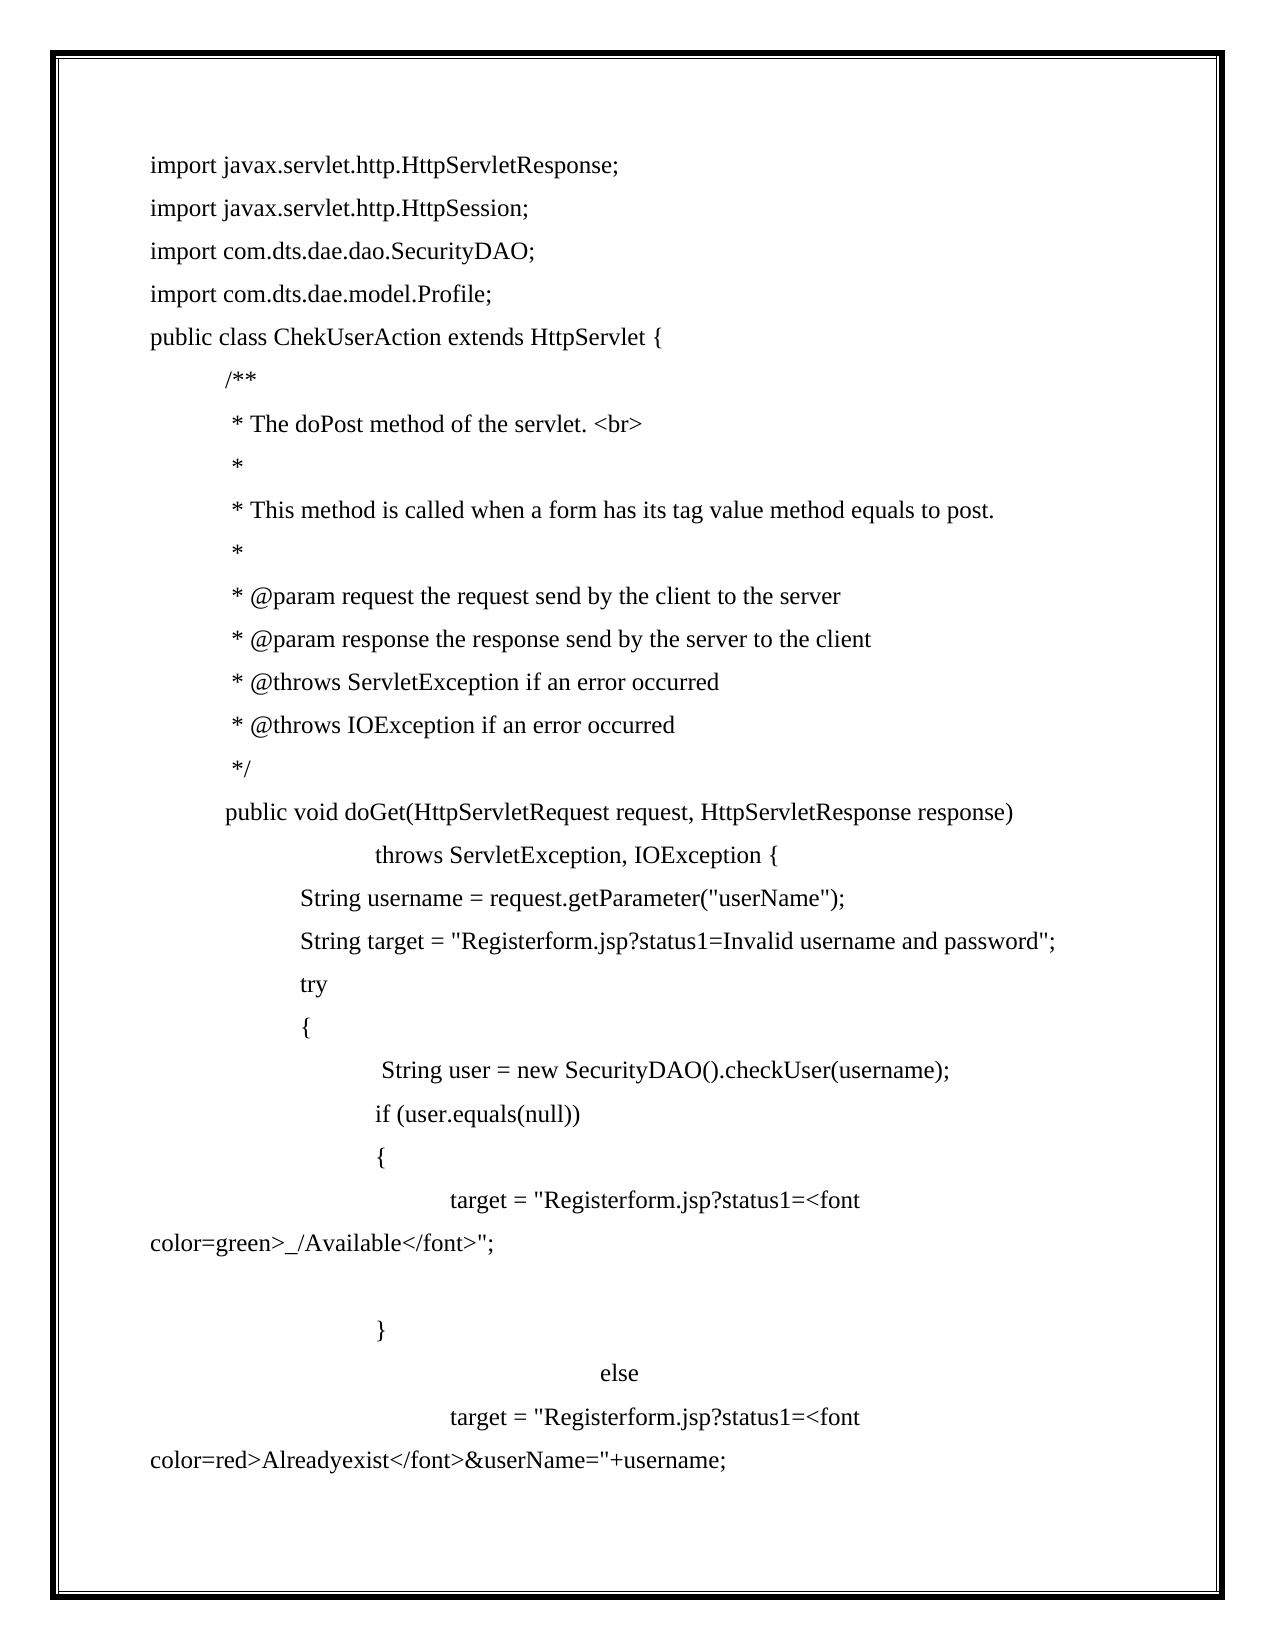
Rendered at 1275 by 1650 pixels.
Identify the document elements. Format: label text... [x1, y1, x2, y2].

text */ [150, 754, 1125, 782]
text try [150, 969, 1125, 998]
text import com.dts.dae.dao.SecurityDAO; [150, 236, 1125, 265]
text * This method is called when a form has its tag value method equals to post. [150, 495, 1125, 524]
text else [150, 1358, 1125, 1387]
text public void doGet(HttpServletRequest request, HttpServletResponse response) [150, 797, 1125, 826]
text * @param response the response send by the server to the client [150, 624, 1125, 653]
text throws ServletException, IOException { [150, 840, 1125, 869]
text * @param request the request send by the client to the server [150, 581, 1125, 610]
text /** [150, 366, 1125, 394]
text * @throws ServletException if an error occurred [150, 667, 1125, 696]
text target = "Registerform.jsp?status1=<font color=red>Alreadyexist</font>&userName="+username; [150, 1402, 1125, 1473]
text target = "Registerform.jsp?status1=<font color=green>_/Available</font>"; [150, 1185, 1125, 1257]
text String user = new SecurityDAO().checkUser(username); [150, 1056, 1125, 1084]
text * [150, 538, 1125, 567]
text import com.dts.dae.model.Profile; [150, 279, 1125, 308]
text * @throws IOException if an error occurred [150, 711, 1125, 739]
text { [150, 1142, 1125, 1171]
text if (user.equals(null)) [150, 1099, 1125, 1127]
text * [150, 452, 1125, 481]
text } [150, 1315, 1125, 1344]
text public class ChekUserAction extends HttpServlet { [150, 322, 1125, 351]
text String target = "Registerform.jsp?status1=Invalid username and password"; [150, 926, 1125, 955]
text { [150, 1012, 1125, 1041]
text String username = request.getParameter("userName"); [150, 883, 1125, 912]
text import javax.servlet.http.HttpSession; [150, 193, 1125, 222]
text import javax.servlet.http.HttpServletResponse; [150, 150, 1125, 179]
text * The doPost method of the servlet. <br> [150, 409, 1125, 437]
